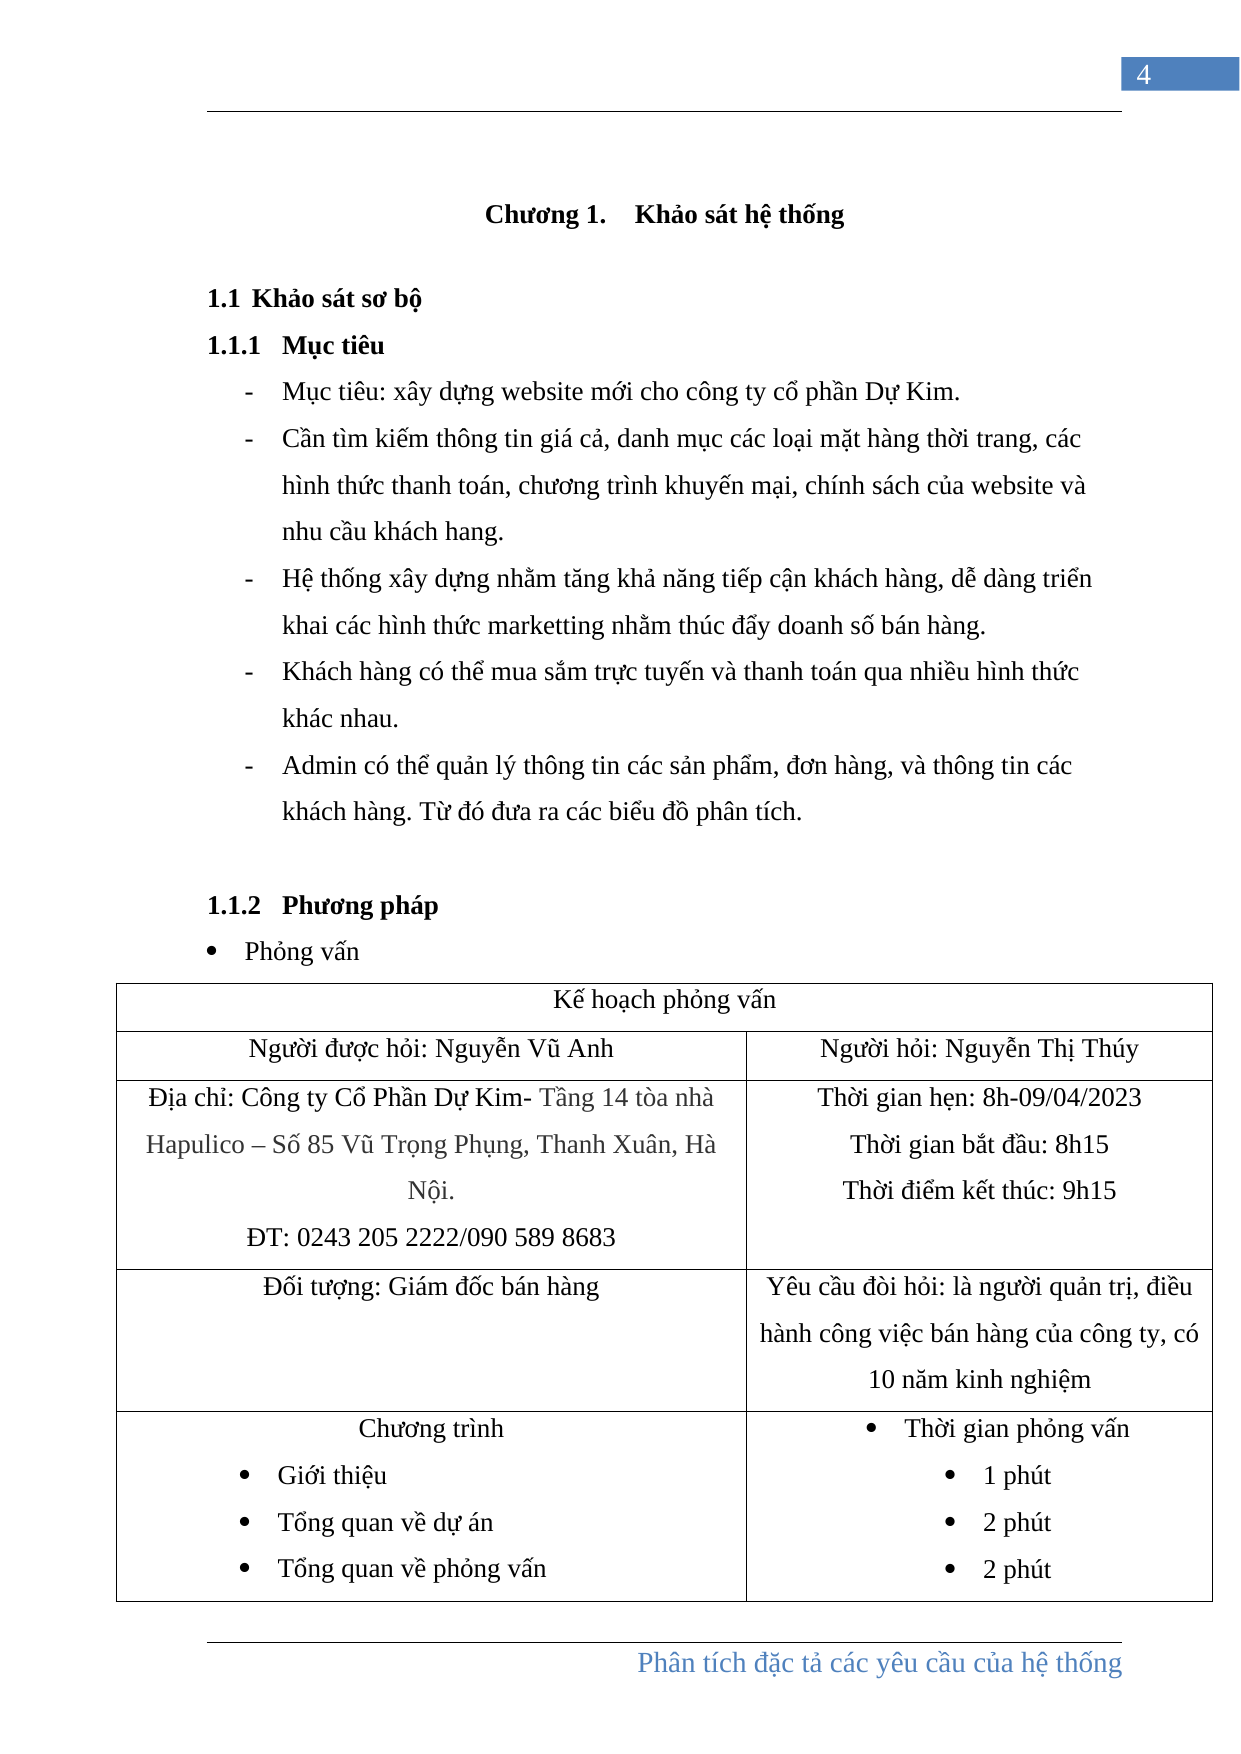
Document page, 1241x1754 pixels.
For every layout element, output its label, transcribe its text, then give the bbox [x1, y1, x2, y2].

table_cell Thời gian hẹn: 8h-09/04/2023 Thời gian bắt đầu: 8h15 Thời điểm kết thúc: 9h15 [747, 1081, 1212, 1269]
list Phỏng vấn [207, 936, 1122, 967]
subtitle Khảo sát sơ bộ [207, 282, 1122, 313]
table_cell Người được hỏi: Nguyễn Vũ Anh [117, 1032, 746, 1080]
table_cell Địa chỉ: Công ty Cổ Phần Dự Kim- Tầng 14 tòa nhà Hapulico – Số 85 Vũ Trọng Phụng, Thanh Xuân, Hà Nội. ĐT: 0243 205 2222/090 589 8683 [117, 1081, 746, 1269]
list Hệ thống xây dựng nhằm tăng khả năng tiếp cận khách hàng, dễ dàng triển khai các hình thức marketting nhằm thúc đẩy doanh số bán hàng. [244, 562, 1122, 640]
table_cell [747, 1412, 1212, 1601]
list Cần tìm kiếm thông tin giá cả, danh mục các loại mặt hàng thời trang, các hình thức thanh toán, chương trình khuyến mại, chính sách của website và nhu cầu khách hang. [244, 422, 1122, 547]
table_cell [117, 1412, 746, 1601]
subtitle Khảo sát hệ thống [207, 198, 1122, 229]
list Khách hàng có thể mua sắm trực tuyến và thanh toán qua nhiều hình thức khác nhau. [244, 656, 1122, 733]
list Mục tiêu: xây dựng website mới cho công ty cổ phần Dự Kim. [244, 376, 1122, 407]
list Admin có thể quản lý thông tin các sản phẩm, đơn hàng, và thông tin các khách hàng. Từ đó đưa ra các biểu đồ phân tích. [244, 749, 1122, 827]
table_cell Người hỏi: Nguyễn Thị Thúy [747, 1032, 1212, 1080]
table_cell Yêu cầu đòi hỏi: là người quản trị, điều hành công việc bán hàng của công ty, có 10 năm kinh nghiệm [747, 1270, 1212, 1411]
subtitle Mục tiêu [207, 329, 1122, 360]
subtitle Phương pháp [207, 889, 1122, 920]
table_header Kế hoạch phỏng vấn [117, 984, 1212, 1031]
table_cell Đối tượng: Giám đốc bán hàng [117, 1270, 746, 1411]
